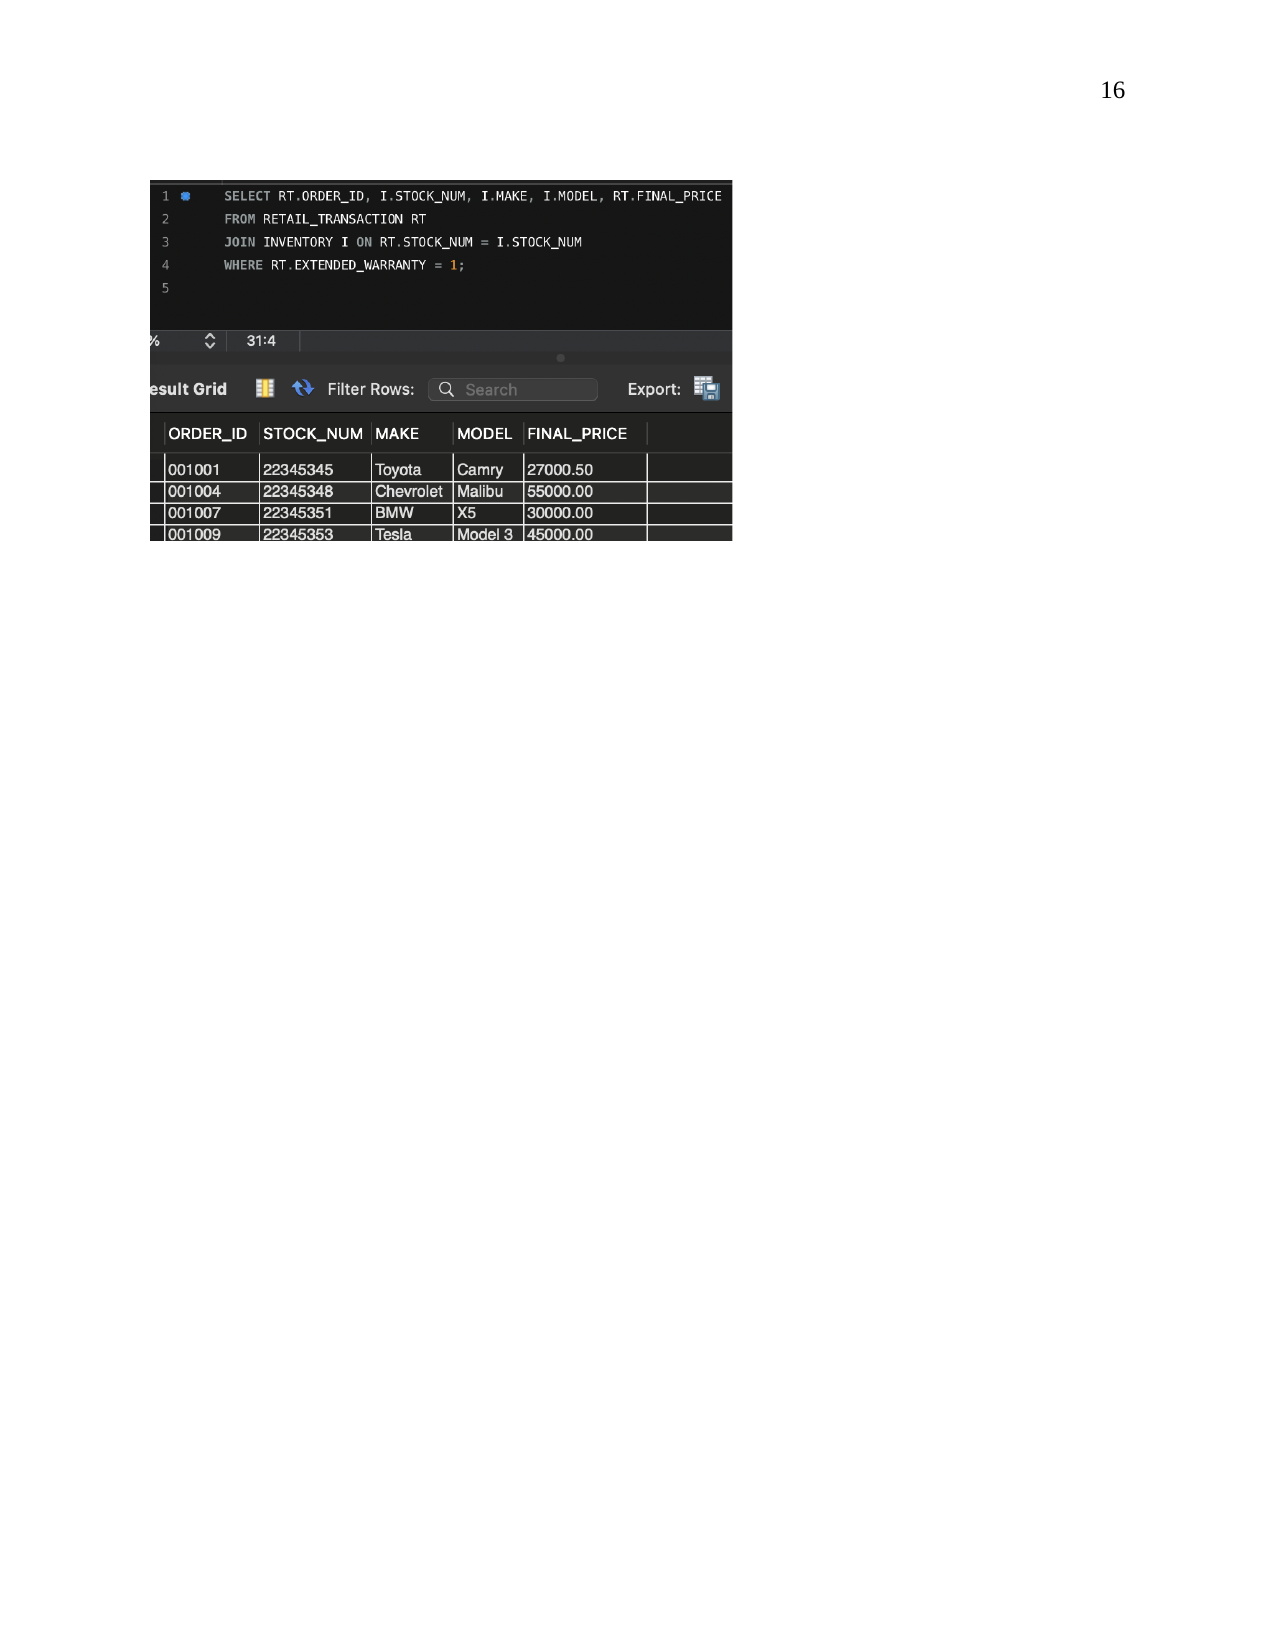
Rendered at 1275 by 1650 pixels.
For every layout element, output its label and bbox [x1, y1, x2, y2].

picture [150, 180, 733, 541]
